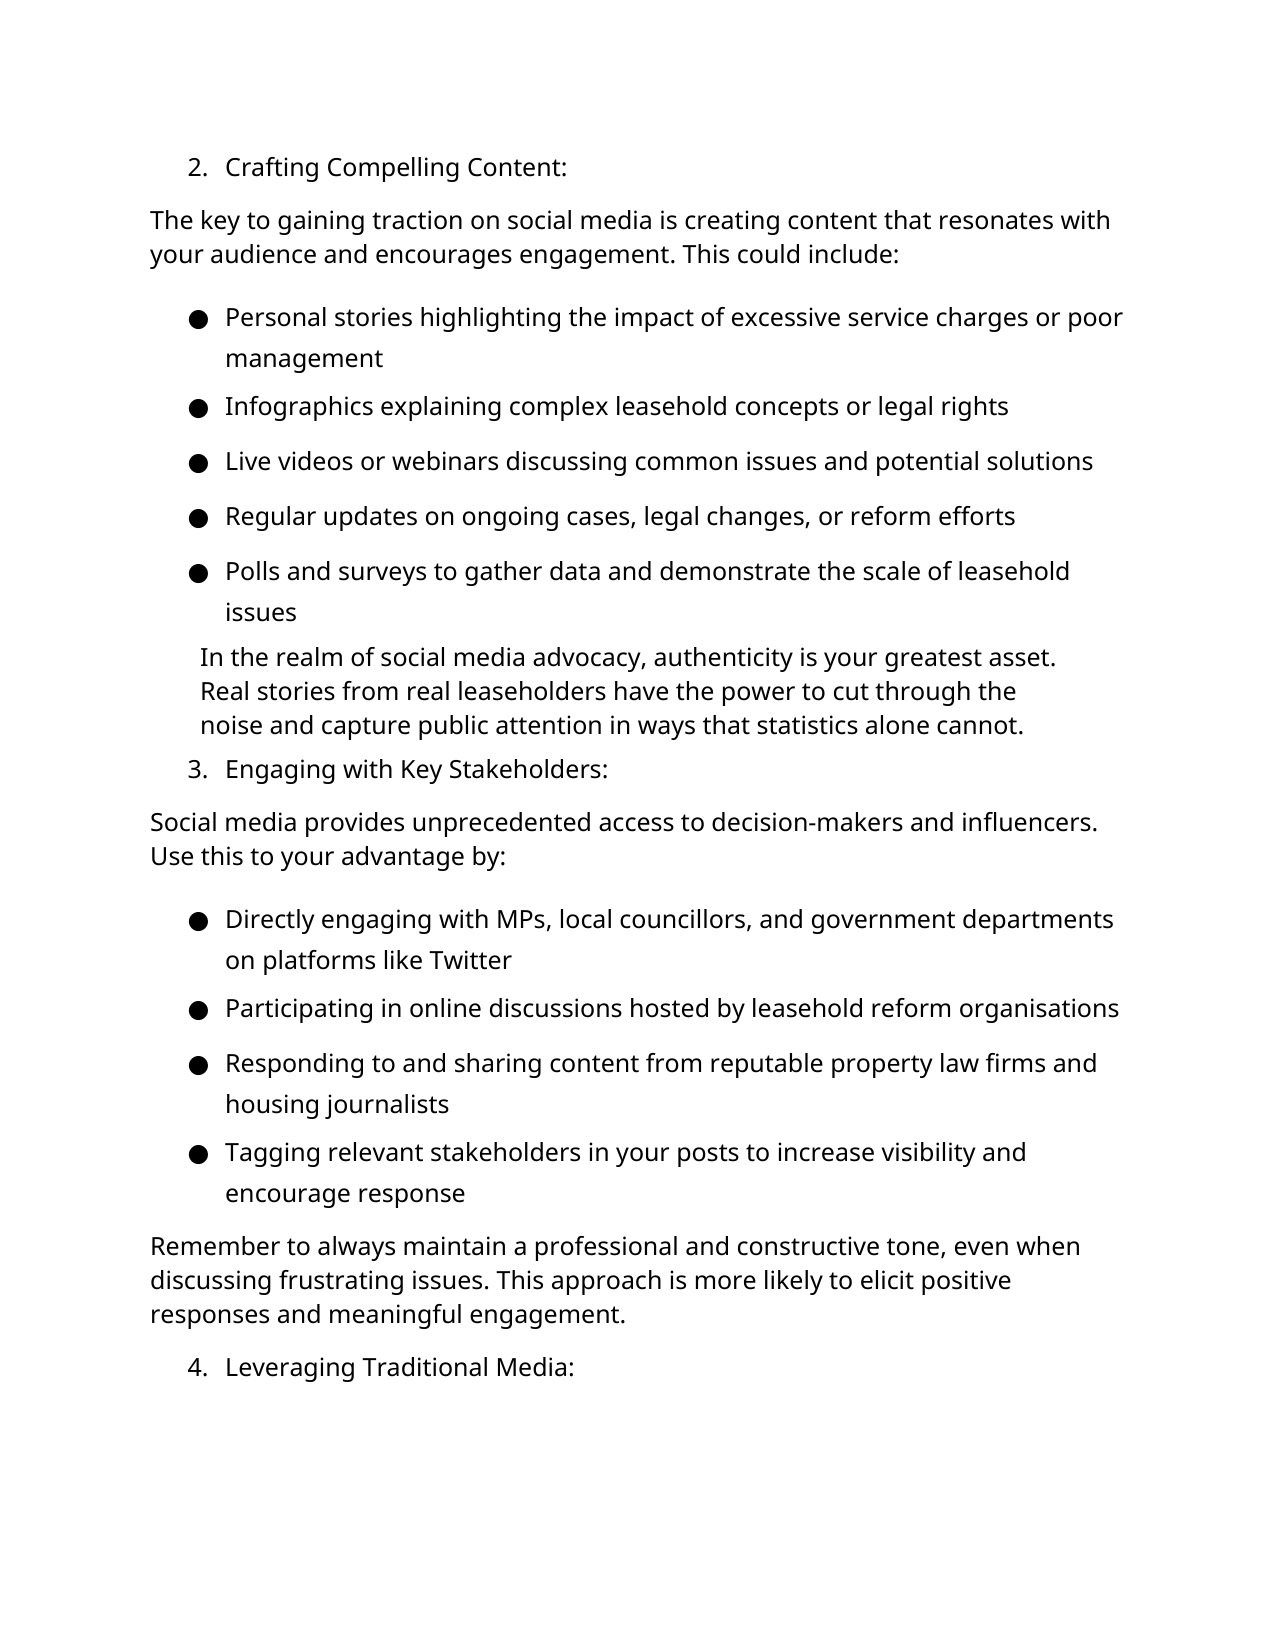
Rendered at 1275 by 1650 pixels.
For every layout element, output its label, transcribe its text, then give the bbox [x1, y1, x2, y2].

text Social media provides unprecedented access to decision-makers and influencers. Use this to your advantage by: [150, 805, 1125, 873]
list Directly engaging with MPs, local councillors, and government departments on platforms like Twitter [187, 892, 1125, 977]
text Remember to always maintain a professional and constructive tone, even when discussing frustrating issues. This approach is more likely to elicit positive responses and meaningful engagement. [150, 1229, 1125, 1331]
list Polls and surveys to gather data and demonstrate the scale of leasehold issues [187, 544, 1125, 629]
list Personal stories highlighting the impact of excessive service charges or poor management [187, 290, 1125, 375]
list Infographics explaining complex leasehold concepts or legal rights [187, 379, 1125, 430]
text In the realm of social media advocacy, authenticity is your greatest asset. Real stories from real leaseholders have the power to cut through the noise and capture public attention in ways that statistics alone cannot. [200, 639, 1075, 742]
list Engaging with Key Stakeholders: [187, 752, 1125, 786]
list Regular updates on ongoing cases, legal changes, or reform efforts [187, 489, 1125, 540]
list Participating in online discussions hosted by leasehold reform organisations [187, 981, 1125, 1032]
list Tagging relevant stakeholders in your posts to increase visibility and encourage response [187, 1125, 1125, 1210]
list Leveraging Traditional Media: [187, 1350, 1125, 1384]
list Live videos or webinars discussing common issues and potential solutions [187, 434, 1125, 485]
list Responding to and sharing content from reputable property law firms and housing journalists [187, 1036, 1125, 1121]
list Crafting Compelling Content: [187, 150, 1125, 184]
text The key to gaining traction on social media is creating content that resonates with your audience and encourages engagement. This could include: [150, 203, 1125, 271]
